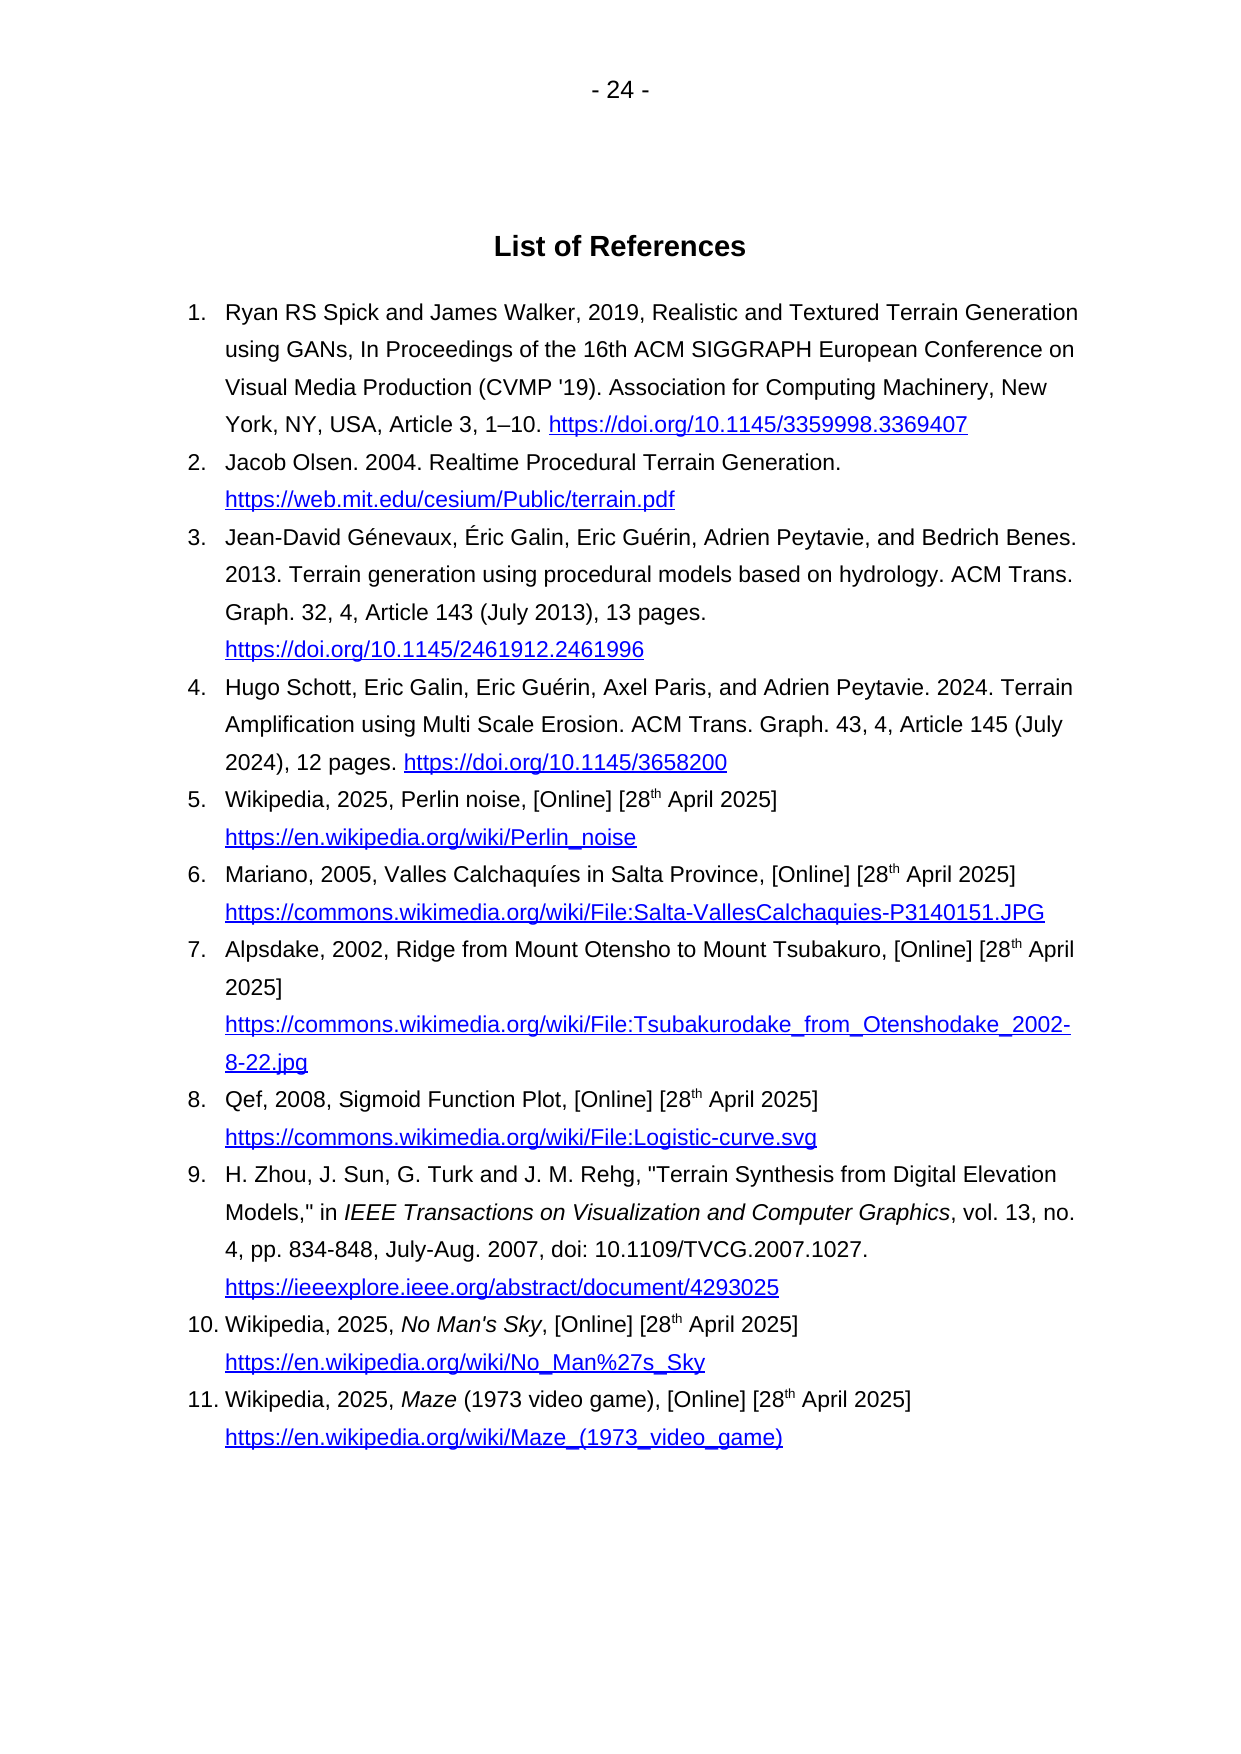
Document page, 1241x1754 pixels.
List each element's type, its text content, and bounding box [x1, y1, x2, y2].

list Wikipedia, 2025, Perlin noise, [Online] [28th April 2025] https://en.wikipedia.org/wiki/Perlin_noise [187, 775, 1090, 850]
list Wikipedia, 2025, No Man's Sky, [Online] [28th April 2025] https://en.wikipedia.org/wiki/No_Man%27s_Sky [187, 1300, 1090, 1375]
list Hugo Schott, Eric Galin, Eric Guérin, Axel Paris, and Adrien Peytavie. 2024. Terrain Amplification using Multi Scale Erosion. ACM Trans. Graph. 43, 4, Article 145 (July 2024), 12 pages. https://doi.org/10.1145/3658200 [187, 662, 1090, 775]
list Jean-David Génevaux, Éric Galin, Eric Guérin, Adrien Peytavie, and Bedrich Benes. 2013. Terrain generation using procedural models based on hydrology. ACM Trans. Graph. 32, 4, Article 143 (July 2013), 13 pages. https://doi.org/10.1145/2461912.2461996 [187, 512, 1090, 662]
list H. Zhou, J. Sun, G. Turk and J. M. Rehg, "Terrain Synthesis from Digital Elevation Models," in IEEE Transactions on Visualization and Computer Graphics, vol. 13, no. 4, pp. 834-848, July-Aug. 2007, doi: 10.1109/TVCG.2007.1027. https://ieeexplore.ieee.org/abstract/document/4293025 [187, 1150, 1090, 1300]
list Jacob Olsen. 2004. Realtime Procedural Terrain Generation. https://web.mit.edu/cesium/Public/terrain.pdf [187, 437, 1090, 512]
list Wikipedia, 2025, Maze (1973 video game), [Online] [28th April 2025] https://en.wikipedia.org/wiki/Maze_(1973_video_game) [187, 1375, 1090, 1450]
list Mariano, 2005, Valles Calchaquíes in Salta Province, [Online] [28th April 2025] https://commons.wikimedia.org/wiki/File:Salta-VallesCalchaquies-P3140151.JPG [187, 850, 1090, 925]
list Alpsdake, 2002, Ridge from Mount Otensho to Mount Tsubakuro, [Online] [28th April 2025] https://commons.wikimedia.org/wiki/File:Tsubakurodake_from_Otenshodake_2002-8-22.jpg [187, 925, 1090, 1075]
list Ryan RS Spick and James Walker, 2019, Realistic and Textured Terrain Generation using GANs, In Proceedings of the 16th ACM SIGGRAPH European Conference on Visual Media Production (CVMP '19). Association for Computing Machinery, New York, NY, USA, Article 3, 1–10. https://doi.org/10.1145/3359998.3369407 [187, 287, 1090, 437]
list Qef, 2008, Sigmoid Function Plot, [Online] [28th April 2025] https://commons.wikimedia.org/wiki/File:Logistic-curve.svg [187, 1075, 1090, 1150]
subtitle List of References [150, 225, 1090, 262]
